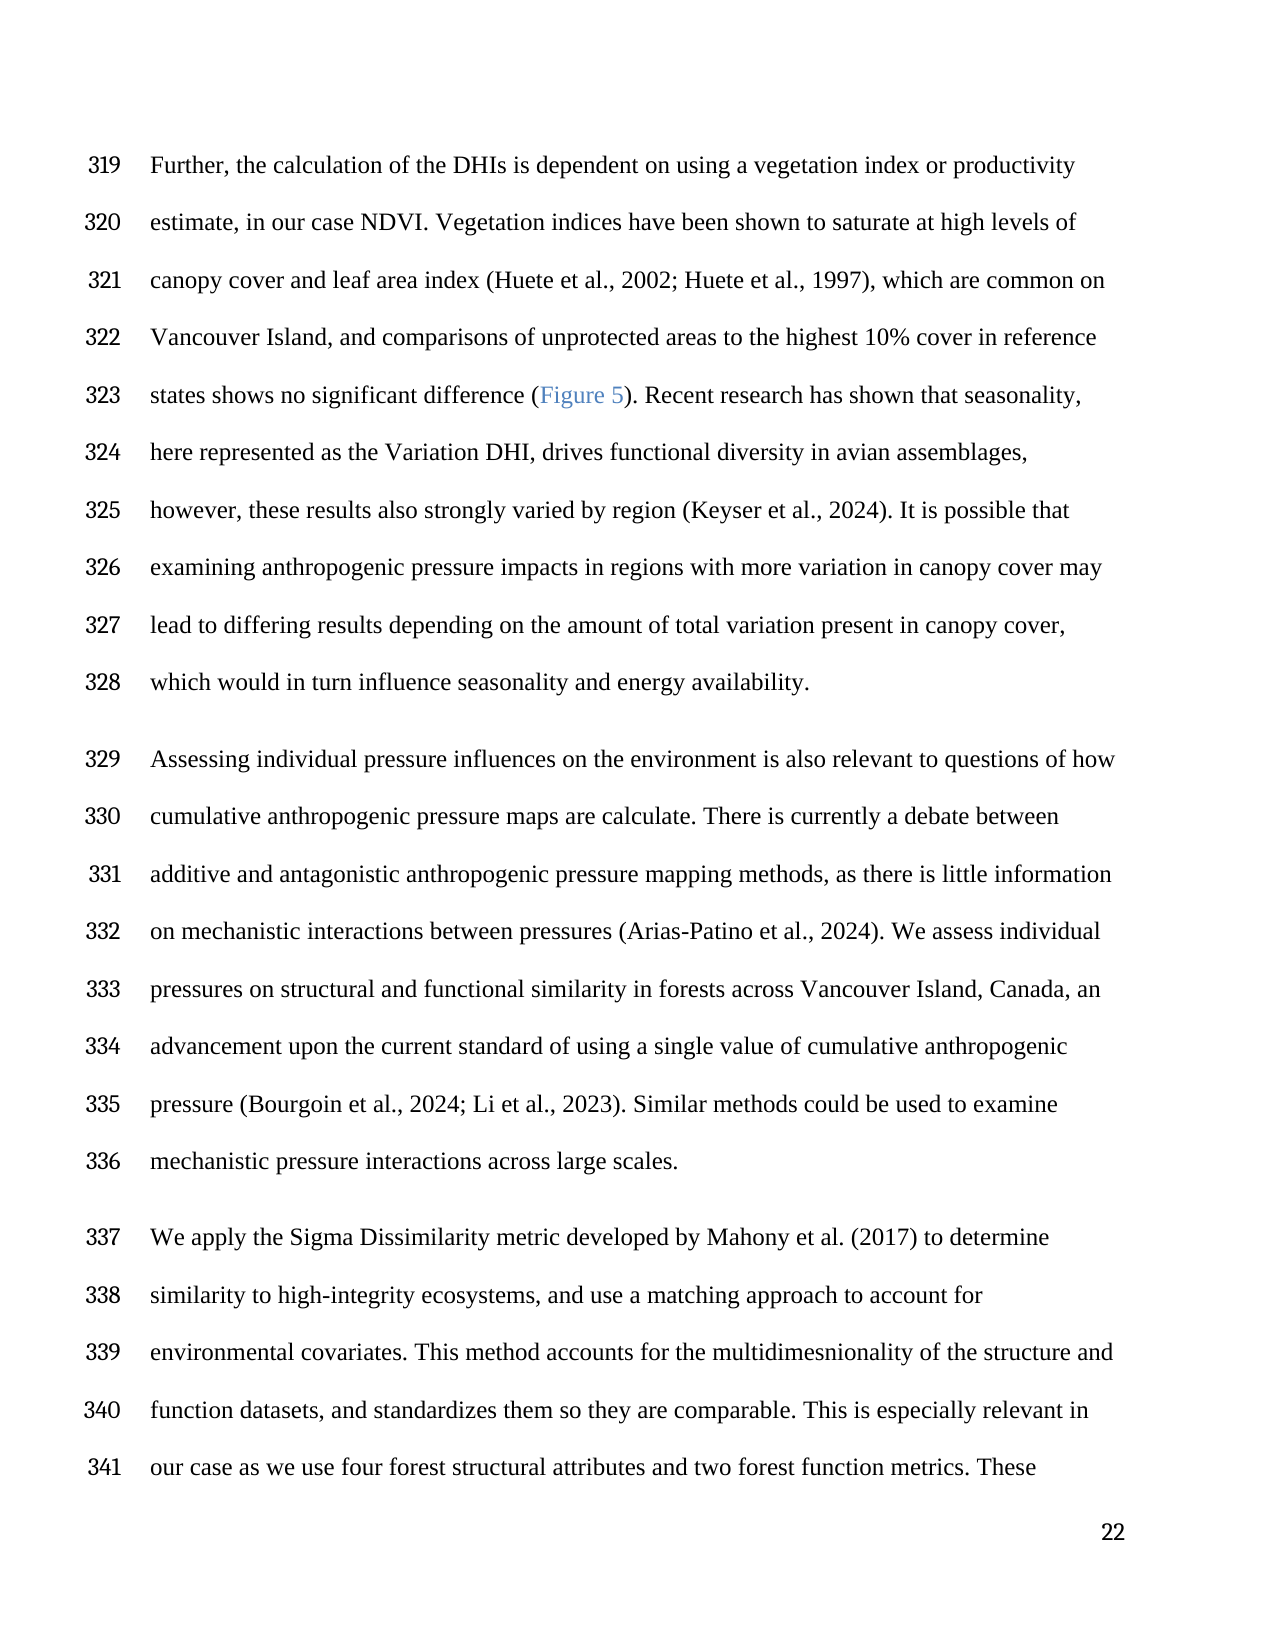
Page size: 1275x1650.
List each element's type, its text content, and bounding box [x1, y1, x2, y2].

text Assessing individual pressure influences on the environment is also relevant to questions of how cumulative anthropogenic pressure maps are calculate. There is currently a debate between additive and antagonistic anthropogenic pressure mapping methods, as there is little information on mechanistic interactions between pressures (Arias-Patino et al., 2024). We assess individual pressures on structural and functional similarity in forests across Vancouver Island, Canada, an advancement upon the current standard of using a single value of cumulative anthropogenic pressure (Bourgoin et al., 2024; Li et al., 2023). Similar methods could be used to examine mechanistic pressure interactions across large scales. [150, 744, 1125, 1175]
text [150, 1222, 1125, 1481]
text Further, the calculation of the DHIs is dependent on using a vegetation index or productivity estimate, in our case NDVI. Vegetation indices have been shown to saturate at high levels of canopy cover and leaf area index (Huete et al., 2002; Huete et al., 1997), which are common on Vancouver Island, and comparisons of unprotected areas to the highest 10% cover in reference states shows no significant difference (Figure 5). Recent research has shown that seasonality, here represented as the Variation DHI, drives functional diversity in avian assemblages, however, these results also strongly varied by region (Keyser et al., 2024). It is possible that examining anthropogenic pressure impacts in regions with more variation in canopy cover may lead to differing results depending on the amount of total variation present in canopy cover, which would in turn influence seasonality and energy availability. [150, 150, 1125, 696]
